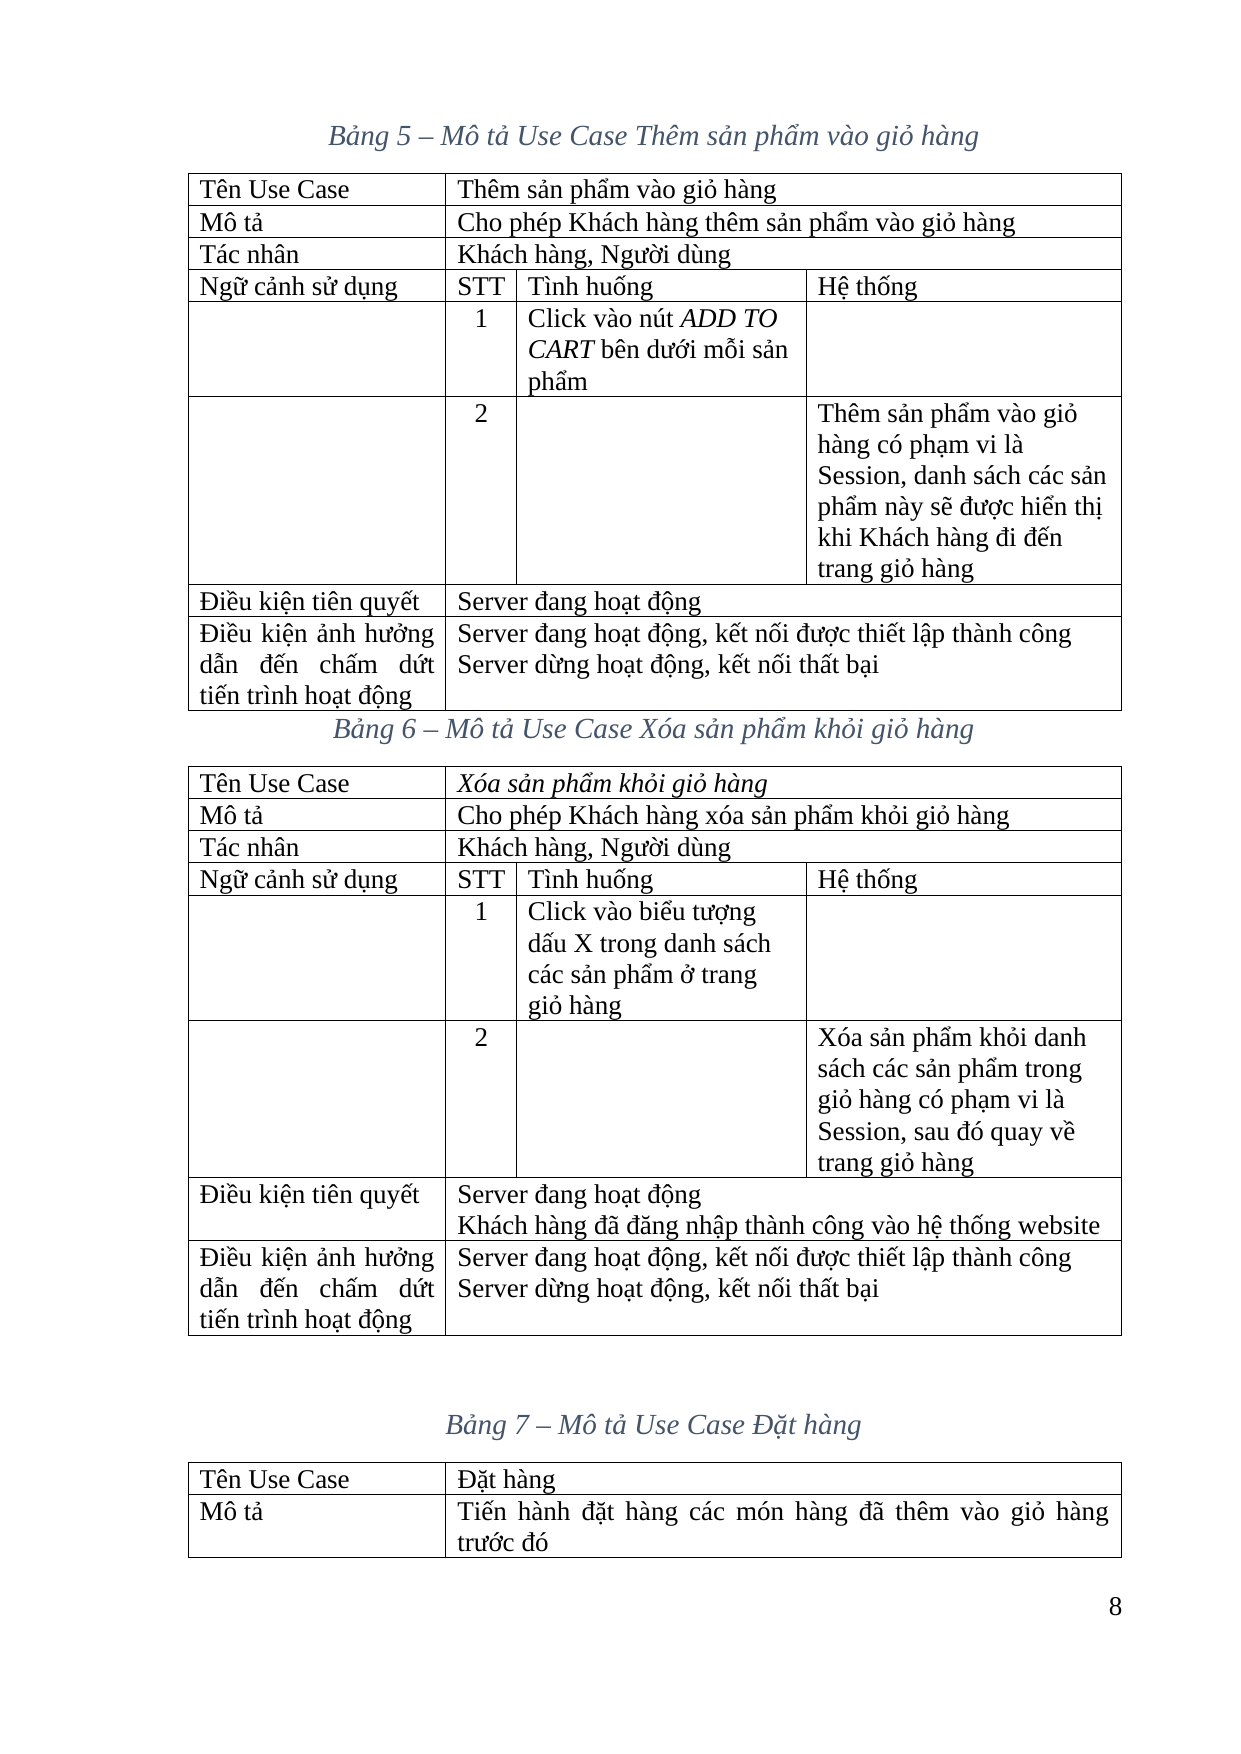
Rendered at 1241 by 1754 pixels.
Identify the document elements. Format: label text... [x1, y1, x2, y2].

table_cell Khách hàng, Người dùng [446, 238, 1121, 269]
table_cell [807, 302, 1121, 396]
table_cell Thêm sản phẩm vào giỏ hàng có phạm vi là Session, danh sách các sản phẩm này sẽ được hiển thị khi Khách hàng đi đến trang giỏ hàng [807, 397, 1121, 584]
table_cell Cho phép Khách hàng thêm sản phẩm vào giỏ hàng [446, 206, 1121, 237]
table_cell Điều kiện ảnh hưởng dẫn đến chấm dứt tiến trình hoạt động [189, 1241, 445, 1335]
table_cell Điều kiện ảnh hưởng dẫn đến chấm dứt tiến trình hoạt động [189, 617, 445, 710]
text Bảng 7 – Mô tả Use Case Đặt hàng [187, 1407, 1122, 1441]
table_cell Tình huống [517, 863, 806, 894]
table_cell [189, 302, 445, 396]
table_cell Xóa sản phẩm khỏi danh sách các sản phẩm trong giỏ hàng có phạm vi là Session, sau đó quay về trang giỏ hàng [807, 1021, 1121, 1177]
table_cell Mô tả [189, 1495, 445, 1557]
table_cell 1 [446, 302, 516, 396]
table_header Tên Use Case [189, 767, 445, 798]
table_cell Tác nhân [189, 831, 445, 862]
table_cell Điều kiện tiên quyết [189, 585, 445, 616]
table_cell Server đang hoạt động, kết nối được thiết lập thành công Server dừng hoạt động, kết nối thất bại [446, 1241, 1121, 1335]
table_cell STT [446, 270, 516, 301]
table_cell Khách hàng, Người dùng [446, 831, 1121, 862]
table_cell Hệ thống [807, 863, 1121, 894]
table_cell Mô tả [189, 799, 445, 830]
table_cell Click vào biểu tượng dấu X trong danh sách các sản phẩm ở trang giỏ hàng [517, 896, 806, 1020]
table_cell Ngữ cảnh sử dụng [189, 863, 445, 894]
table_cell Tình huống [517, 270, 806, 301]
table_cell [517, 397, 806, 584]
table_cell Server đang hoạt động Khách hàng đã đăng nhập thành công vào hệ thống website [446, 1178, 1121, 1240]
table_cell [189, 896, 445, 1020]
table_cell 2 [446, 397, 516, 584]
table_cell Ngữ cảnh sử dụng [189, 270, 445, 301]
text Bảng 5 – Mô tả Use Case Thêm sản phẩm vào giỏ hàng [187, 118, 1122, 152]
table_header Tên Use Case [189, 1463, 445, 1494]
table_cell 2 [446, 1021, 516, 1177]
table_cell [189, 397, 445, 584]
table_header Đặt hàng [446, 1463, 1121, 1494]
table_cell STT [446, 863, 516, 894]
table_cell [517, 1021, 806, 1177]
table_cell Hệ thống [807, 270, 1121, 301]
table_header Thêm sản phẩm vào giỏ hàng [446, 174, 1121, 205]
text Bảng 6 – Mô tả Use Case Xóa sản phẩm khỏi giỏ hàng [187, 711, 1122, 745]
table_cell Mô tả [189, 206, 445, 237]
table_cell [189, 1021, 445, 1177]
table_cell [807, 896, 1121, 1020]
table_cell Cho phép Khách hàng xóa sản phẩm khỏi giỏ hàng [446, 799, 1121, 830]
table_cell Server đang hoạt động, kết nối được thiết lập thành công Server dừng hoạt động, kết nối thất bại [446, 617, 1121, 710]
table_cell Server đang hoạt động [446, 585, 1121, 616]
table_cell Điều kiện tiên quyết [189, 1178, 445, 1240]
table_header Tên Use Case [189, 174, 445, 205]
table_cell Tiến hành đặt hàng các món hàng đã thêm vào giỏ hàng trước đó [446, 1495, 1121, 1557]
table_cell Tác nhân [189, 238, 445, 269]
table_header Xóa sản phẩm khỏi giỏ hàng [446, 767, 1121, 798]
table_cell Click vào nút ADD TO CART bên dưới mỗi sản phẩm [517, 302, 806, 396]
table_cell 1 [446, 896, 516, 1020]
